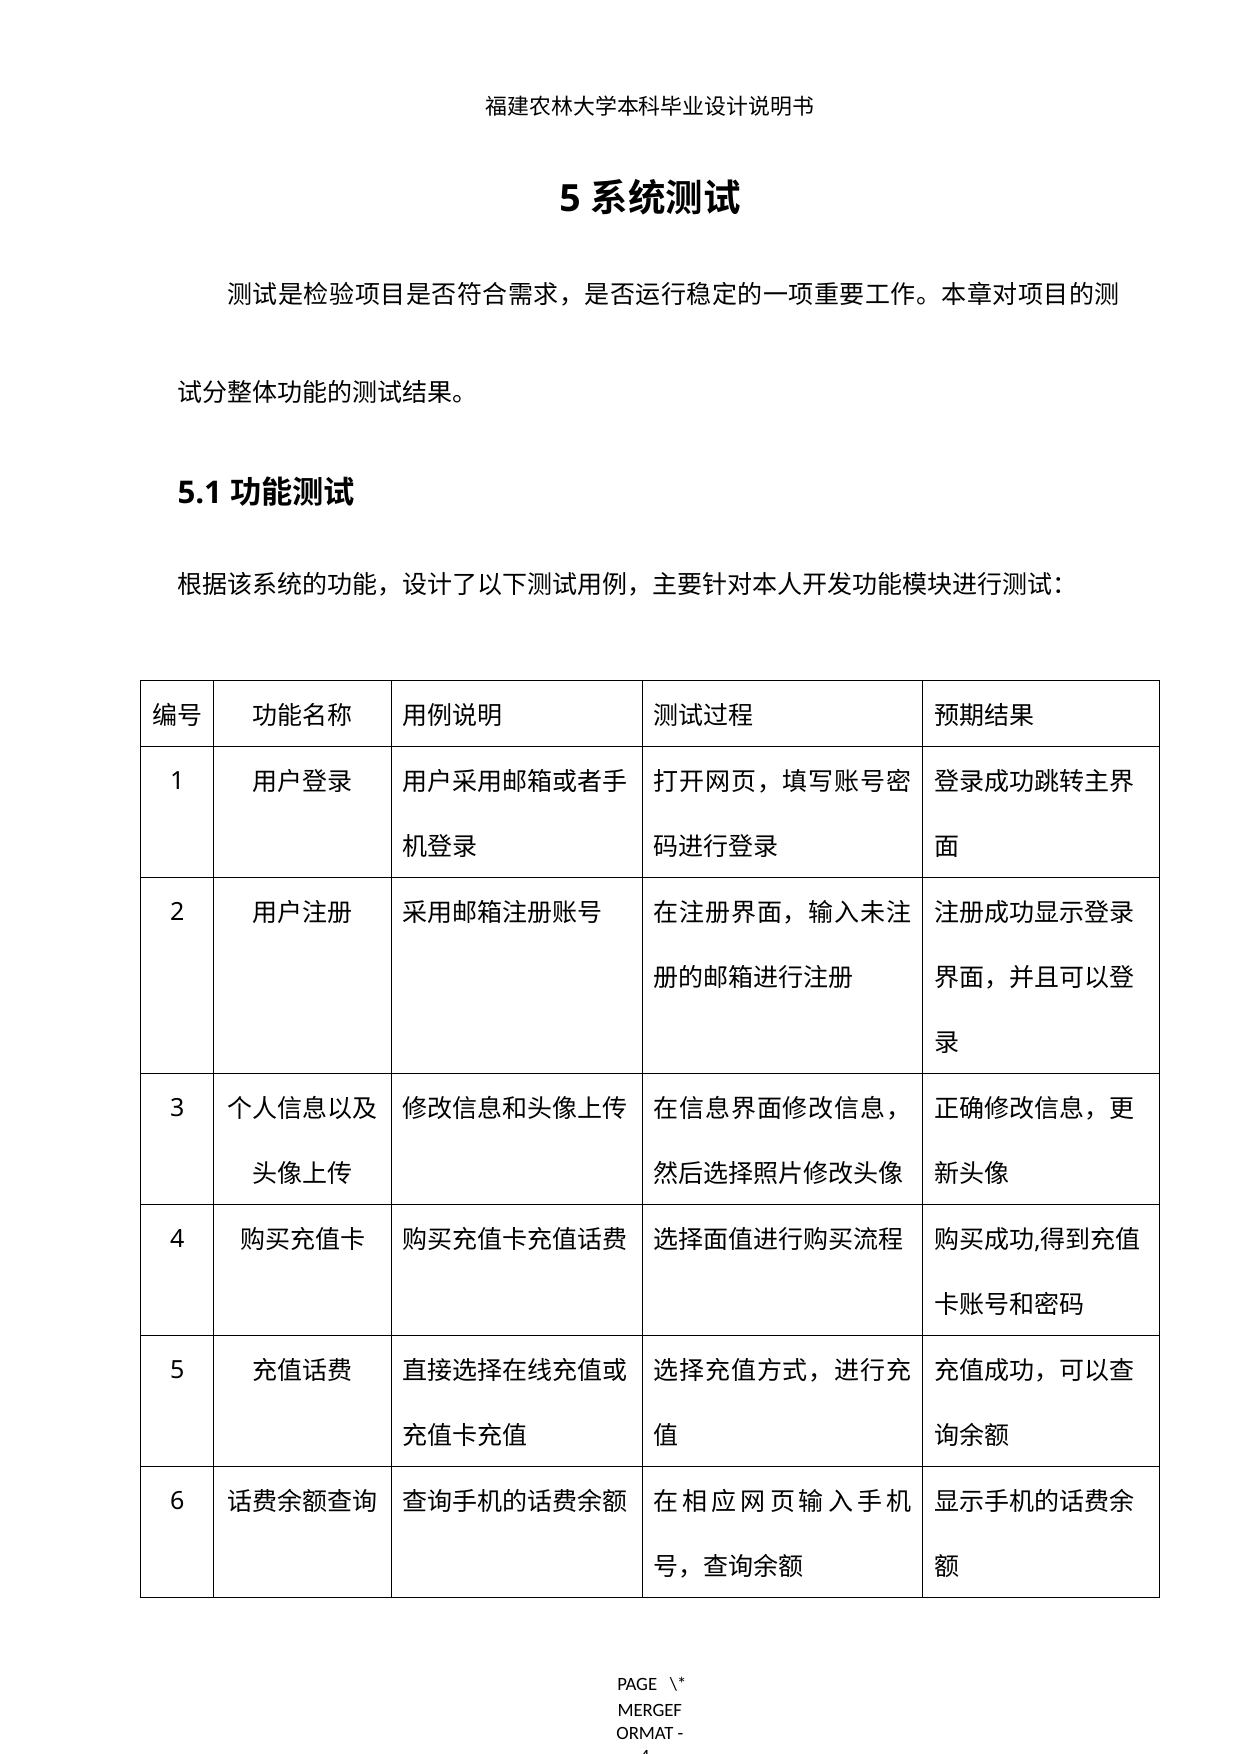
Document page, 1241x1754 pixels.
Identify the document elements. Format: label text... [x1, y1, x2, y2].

table_cell 查询手机的话费余额 [392, 1467, 642, 1597]
table_cell 5 [141, 1336, 213, 1466]
table_header 预期结果 [923, 681, 1159, 746]
subtitle 5 系统测试 [177, 163, 1122, 228]
table_cell 充值话费 [214, 1336, 391, 1466]
table_cell 4 [141, 1205, 213, 1335]
table_cell 购买成功,得到充值卡账号和密码 [923, 1205, 1159, 1335]
table_cell 在注册界面，输入未注册的邮箱进行注册 [643, 878, 922, 1073]
table_header 测试过程 [643, 681, 922, 746]
table_cell 在信息界面修改信息，然后选择照片修改头像 [643, 1074, 922, 1204]
table_cell 话费余额查询 [214, 1467, 391, 1597]
table_cell 采用邮箱注册账号 [392, 878, 642, 1073]
table_cell 1 [141, 747, 213, 877]
table_cell 在相应网页输入手机号，查询余额 [643, 1467, 922, 1597]
table_cell 显示手机的话费余额 [923, 1467, 1159, 1597]
table_cell 注册成功显示登录界面，并且可以登录 [923, 878, 1159, 1073]
table_cell 用户注册 [214, 878, 391, 1073]
table_cell 修改信息和头像上传 [392, 1074, 642, 1204]
table_header 功能名称 [214, 681, 391, 746]
subtitle 5.1 功能测试 [177, 457, 1122, 522]
table_cell 登录成功跳转主界面 [923, 747, 1159, 877]
table_cell 充值成功，可以查询余额 [923, 1336, 1159, 1466]
text 根据该系统的功能，设计了以下测试用例，主要针对本人开发功能模块进行测试： [177, 550, 1122, 615]
table_cell 个人信息以及头像上传 [214, 1074, 391, 1204]
table_cell 购买充值卡 [214, 1205, 391, 1335]
table_cell 用户登录 [214, 747, 391, 877]
table_cell 正确修改信息，更新头像 [923, 1074, 1159, 1204]
table_cell 购买充值卡充值话费 [392, 1205, 642, 1335]
table_header 用例说明 [392, 681, 642, 746]
table_cell 选择面值进行购买流程 [643, 1205, 922, 1335]
table_cell 打开网页，填写账号密码进行登录 [643, 747, 922, 877]
table_cell 直接选择在线充值或充值卡充值 [392, 1336, 642, 1466]
text 测试是检验项目是否符合需求，是否运行稳定的一项重要工作。本章对项目的测试分整体功能的测试结果。 [177, 261, 1122, 423]
table_cell 6 [141, 1467, 213, 1597]
table_header 编号 [141, 681, 213, 746]
table_cell 3 [141, 1074, 213, 1204]
table_cell 选择充值方式，进行充值 [643, 1336, 922, 1466]
table_cell 2 [141, 878, 213, 1073]
table_cell 用户采用邮箱或者手机登录 [392, 747, 642, 877]
